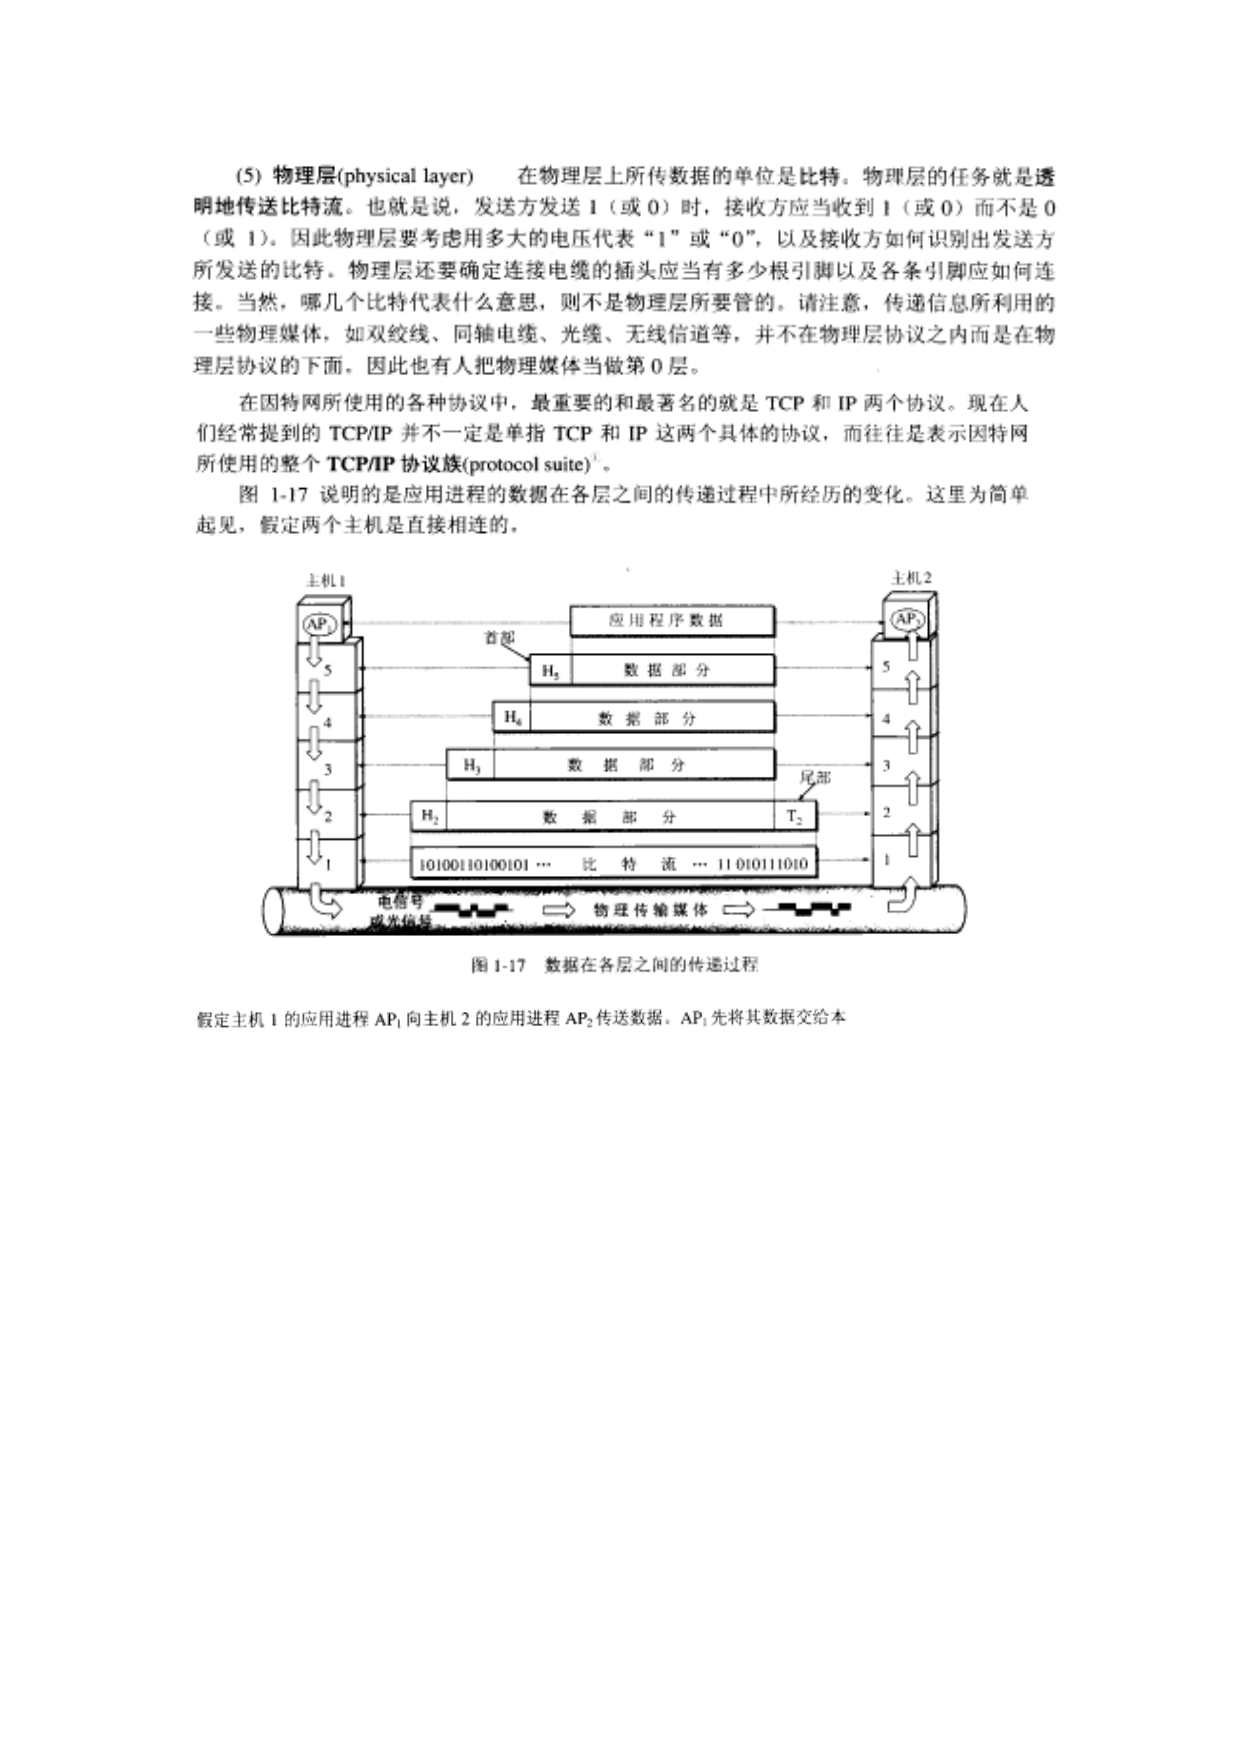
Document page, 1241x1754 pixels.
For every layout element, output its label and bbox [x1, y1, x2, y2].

picture [187, 162, 1075, 381]
picture [187, 1007, 854, 1036]
picture [187, 389, 1029, 976]
